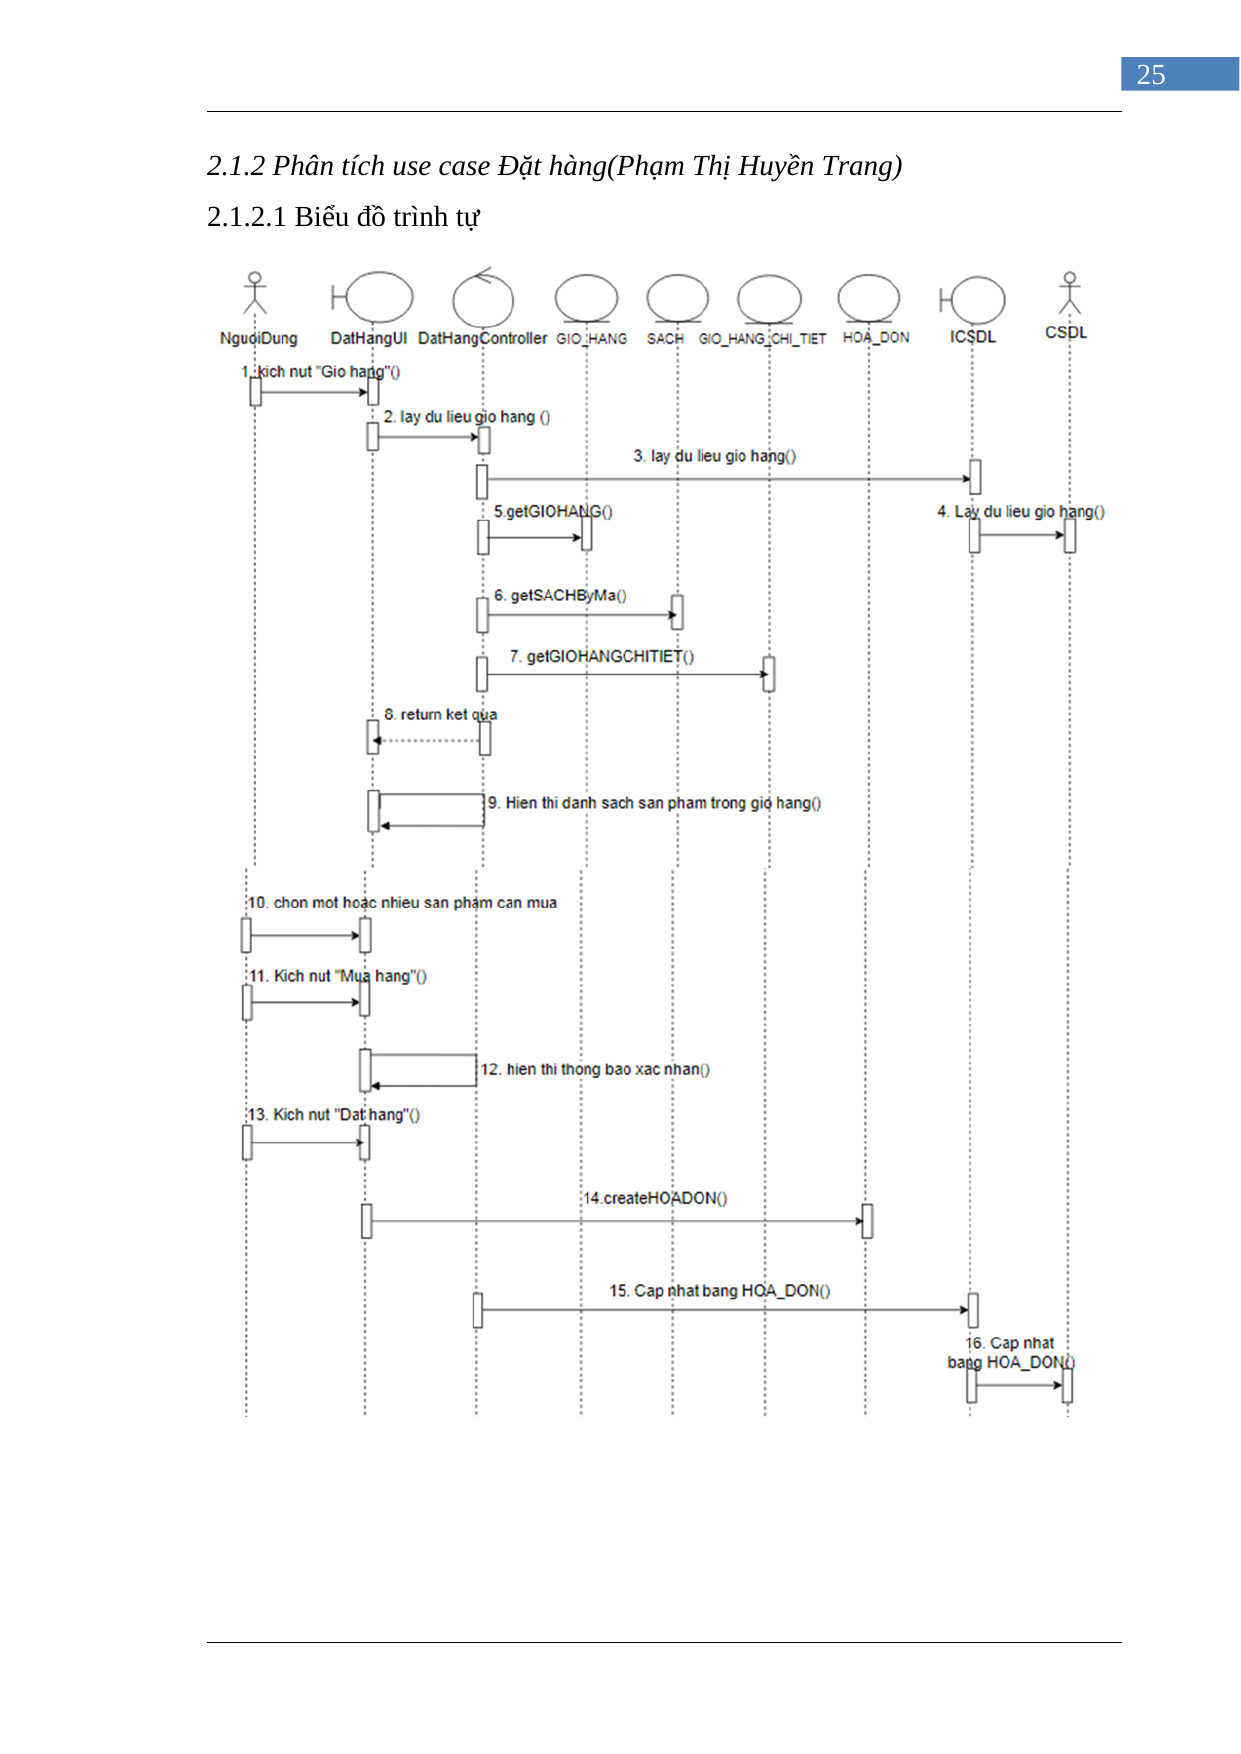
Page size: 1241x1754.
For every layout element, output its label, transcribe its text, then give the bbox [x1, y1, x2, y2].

subtitle 2.1.2.1 Biểu đồ trình tự [207, 199, 1122, 232]
picture [206, 249, 1122, 1417]
subtitle 2.1.2 Phân tích use case Đặt hàng(Phạm Thị Huyền Trang) [207, 148, 1122, 181]
